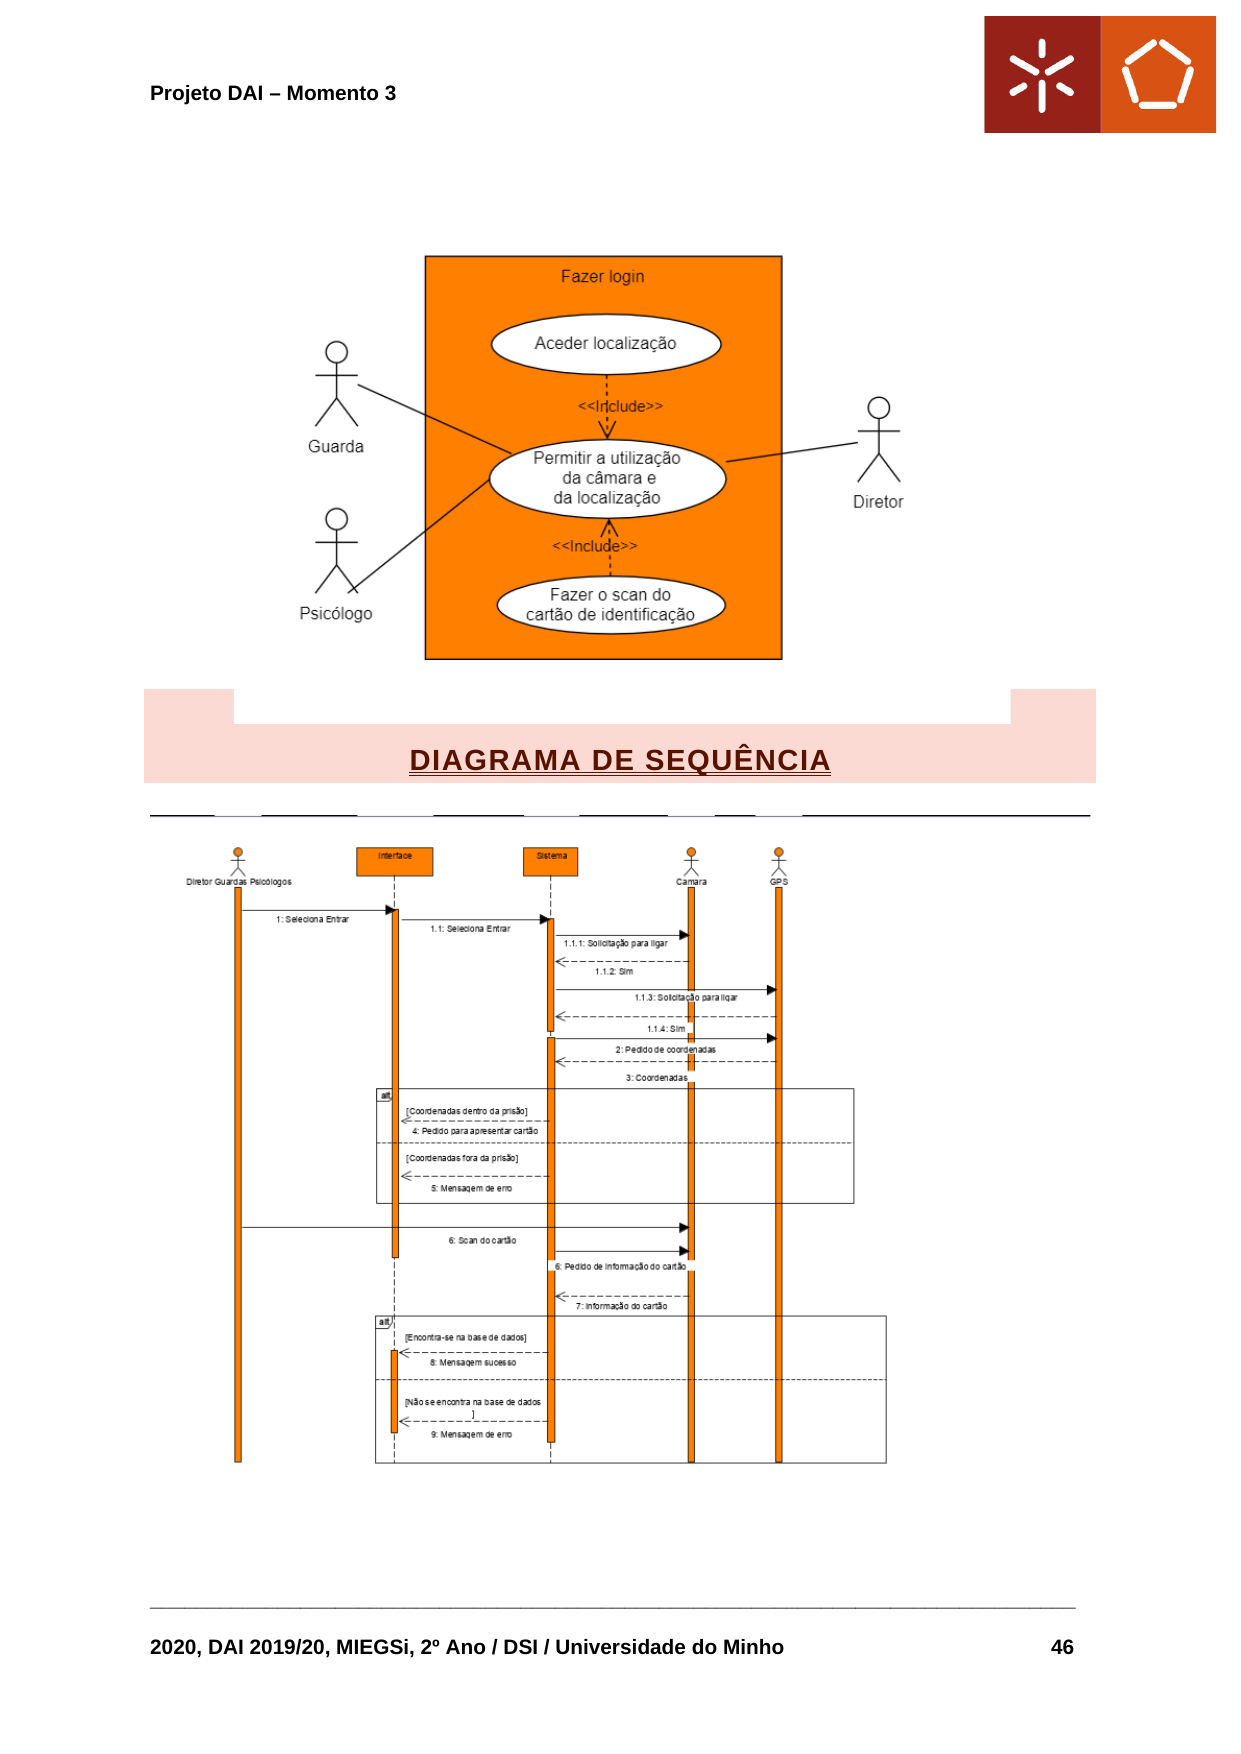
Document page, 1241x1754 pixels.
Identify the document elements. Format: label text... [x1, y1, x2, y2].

picture [150, 573, 1091, 1281]
subtitle Diagrama de Sequência [150, 502, 1090, 535]
subtitle Diagrama de atividade [150, 1400, 1090, 1433]
picture [984, 16, 1217, 133]
